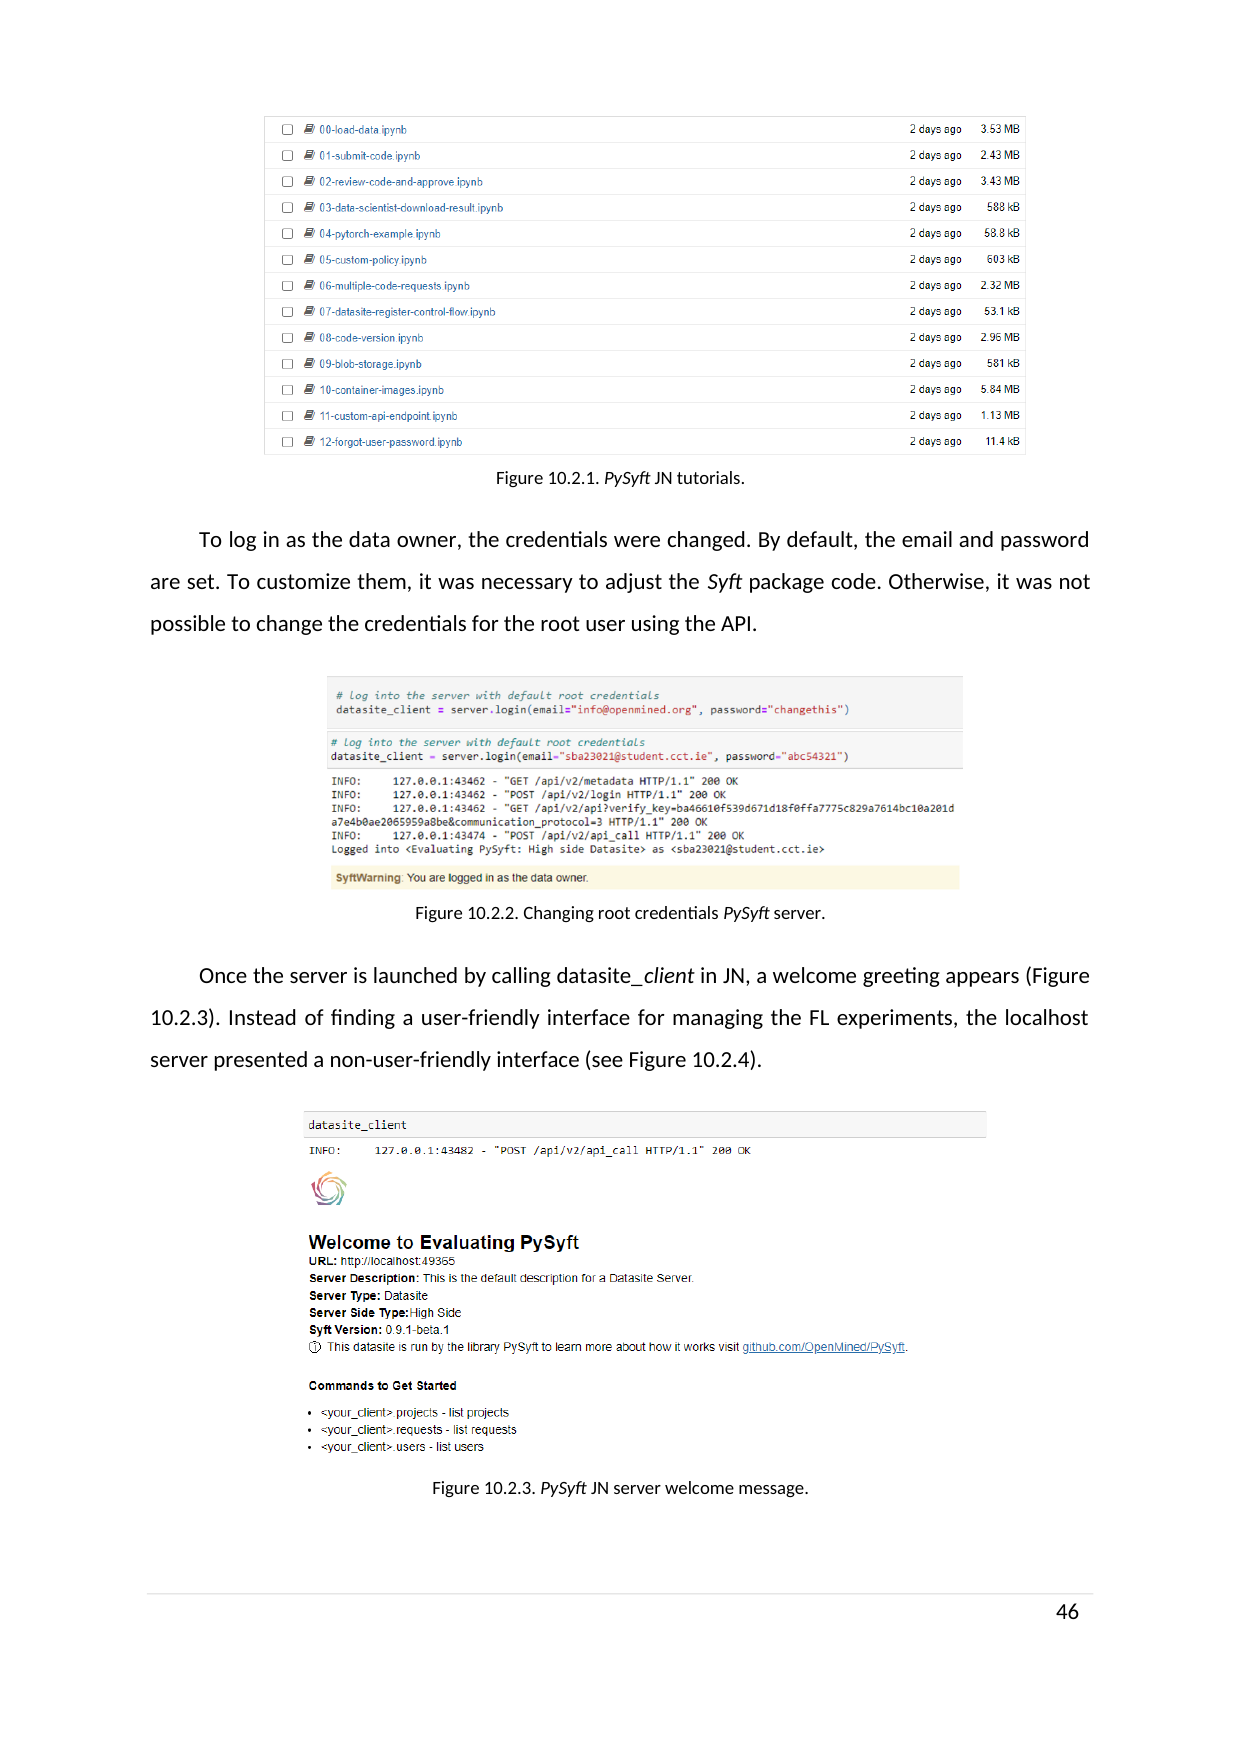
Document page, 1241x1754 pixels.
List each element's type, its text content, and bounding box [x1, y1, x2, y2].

picture [264, 116, 1026, 455]
text To log in as the data owner, the credentials were changed. By default, the email and password are set. To customize them, it was necessary to adjust the Syft package code. Otherwise, it was not possible to change the credentials for the root user using the API. [150, 525, 1091, 637]
picture [303, 1111, 987, 1465]
picture [327, 676, 963, 890]
text Once the server is launched by calling datasite_client in JN, a welcome greeting appears (Figure 10.2.3). Instead of finding a user-friendly interface for managing the FL experiments, the localhost server presented a non-user-friendly interface (see Figure 10.2.4). [150, 961, 1091, 1073]
